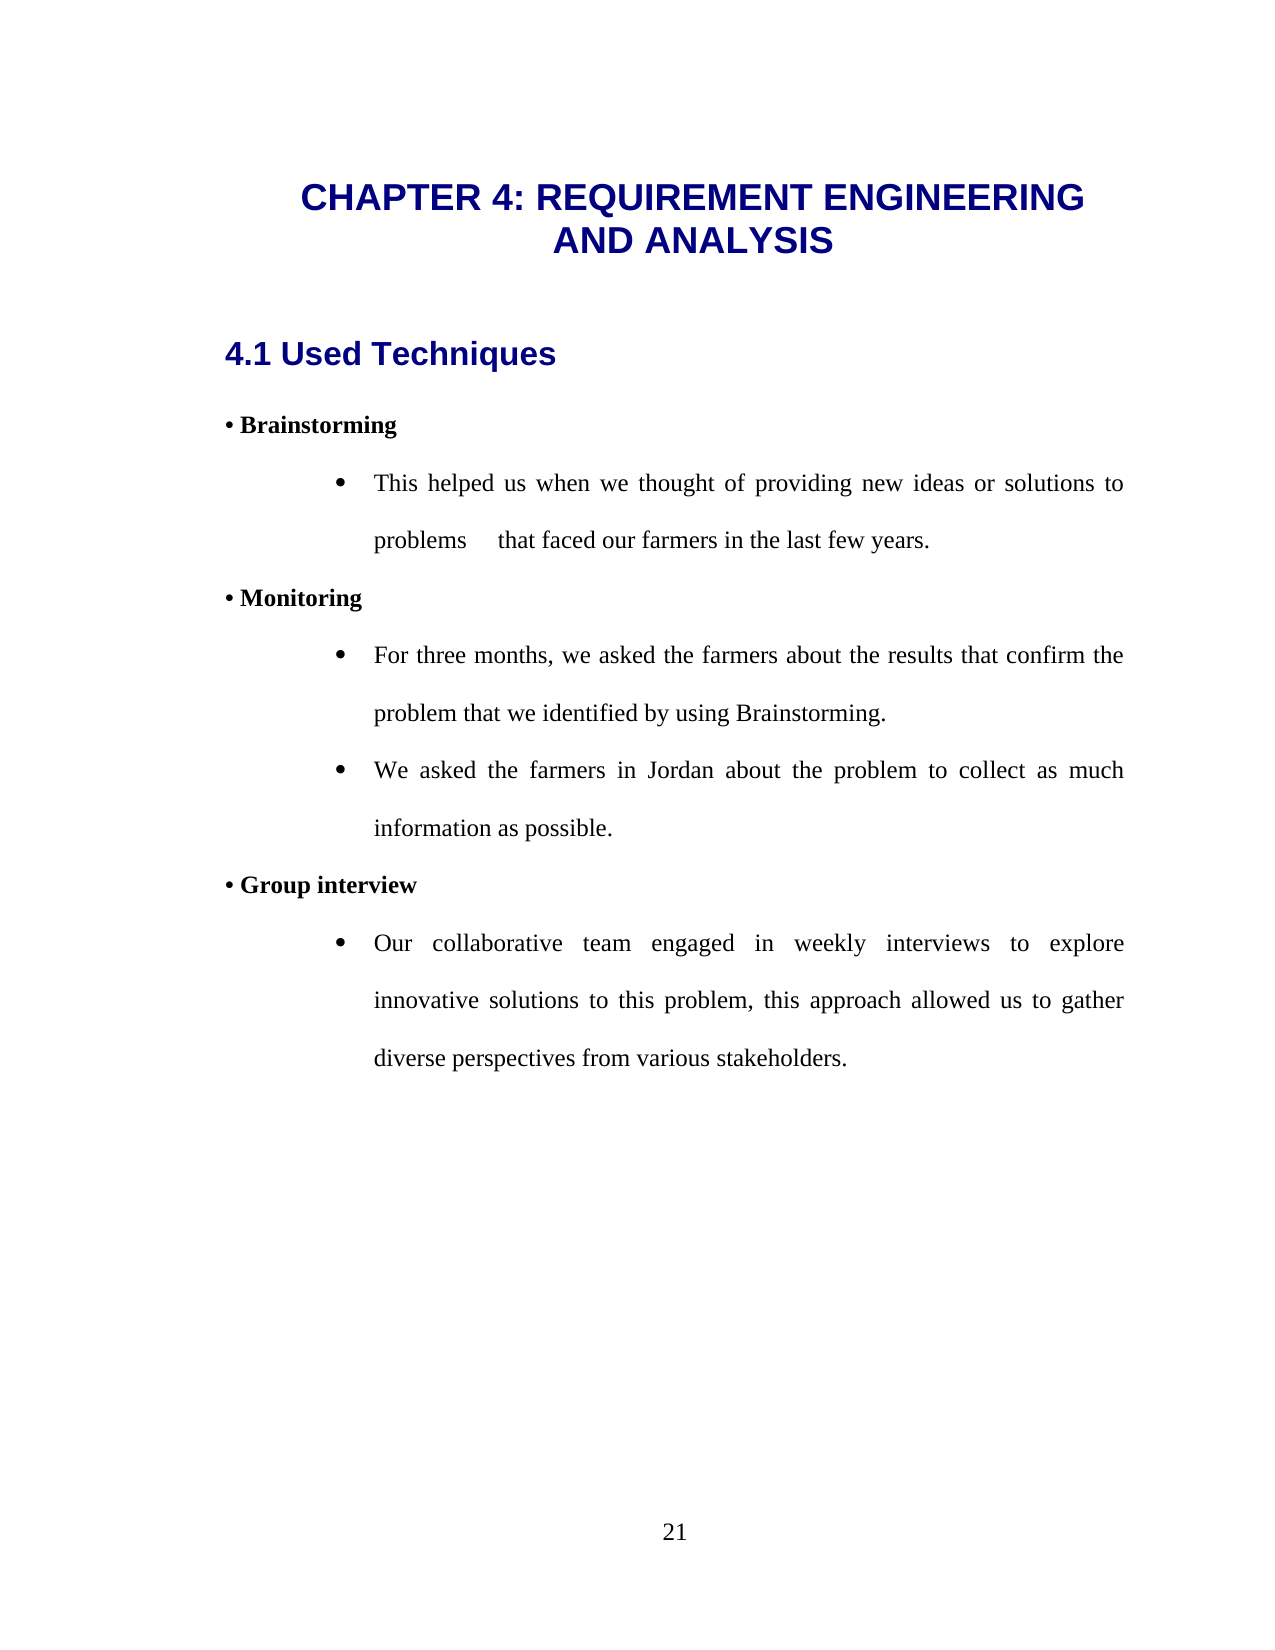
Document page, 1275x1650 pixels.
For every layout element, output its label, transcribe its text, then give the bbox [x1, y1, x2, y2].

text • Brainstorming [225, 411, 1125, 439]
text • Group interview [225, 871, 1125, 899]
list Our collaborative team engaged in weekly interviews to explore innovative solutions to this problem, this approach allowed us to gather diverse perspectives from various stakeholders. [336, 928, 1125, 1072]
subtitle CHAPTER 4: Requirement Engineering and Analysis [261, 175, 1125, 261]
text • Monitoring [225, 583, 1125, 612]
list For three months, we asked the farmers about the results that confirm the problem that we identified by using Brainstorming. [336, 641, 1125, 727]
subtitle 4.1 Used Techniques [225, 334, 1125, 372]
list This helped us when we thought of providing new ideas or solutions to problems that faced our farmers in the last few years. [336, 468, 1125, 554]
list We asked the farmers in Jordan about the problem to collect as much information as possible. [336, 756, 1125, 842]
